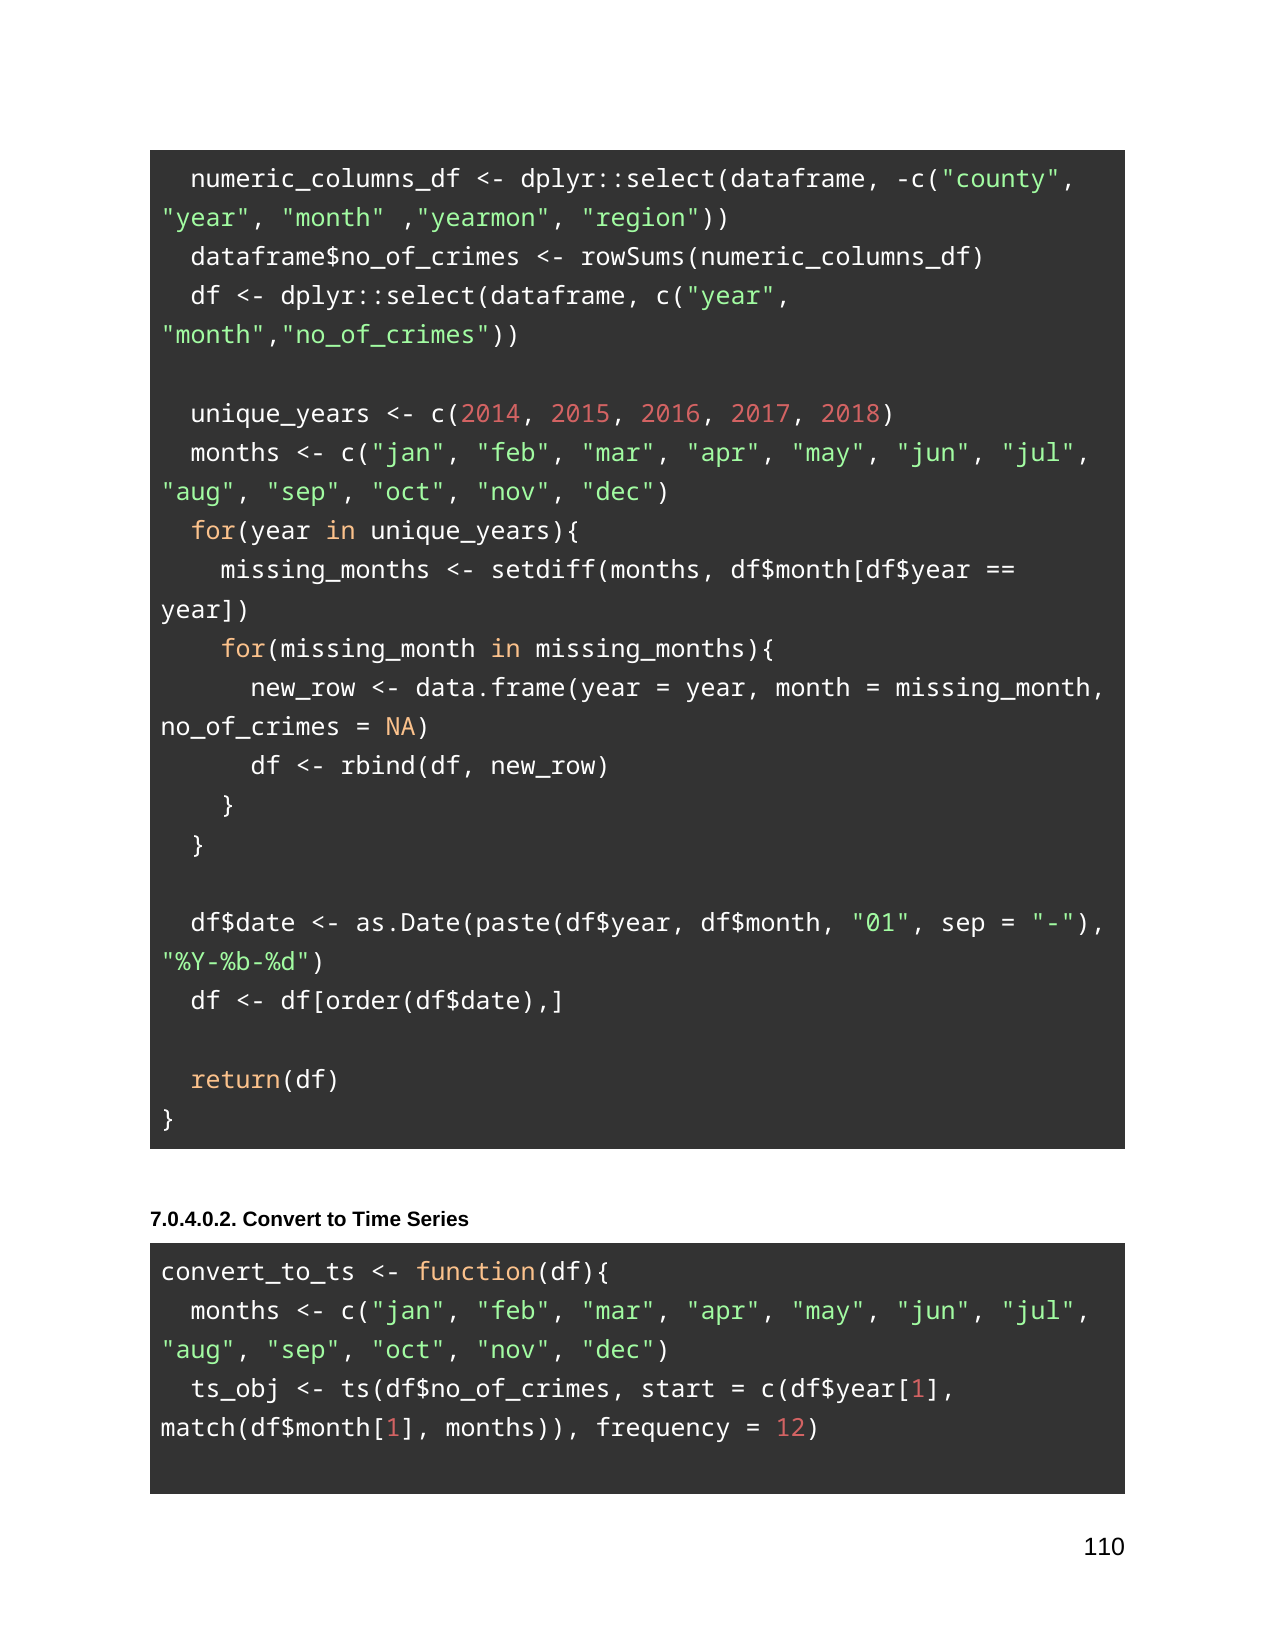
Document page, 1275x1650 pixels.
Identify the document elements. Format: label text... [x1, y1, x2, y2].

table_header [150, 1243, 1125, 1494]
subtitle 7.0.4.0.2. Convert to Time Series [150, 1207, 1125, 1231]
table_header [150, 150, 1125, 1149]
